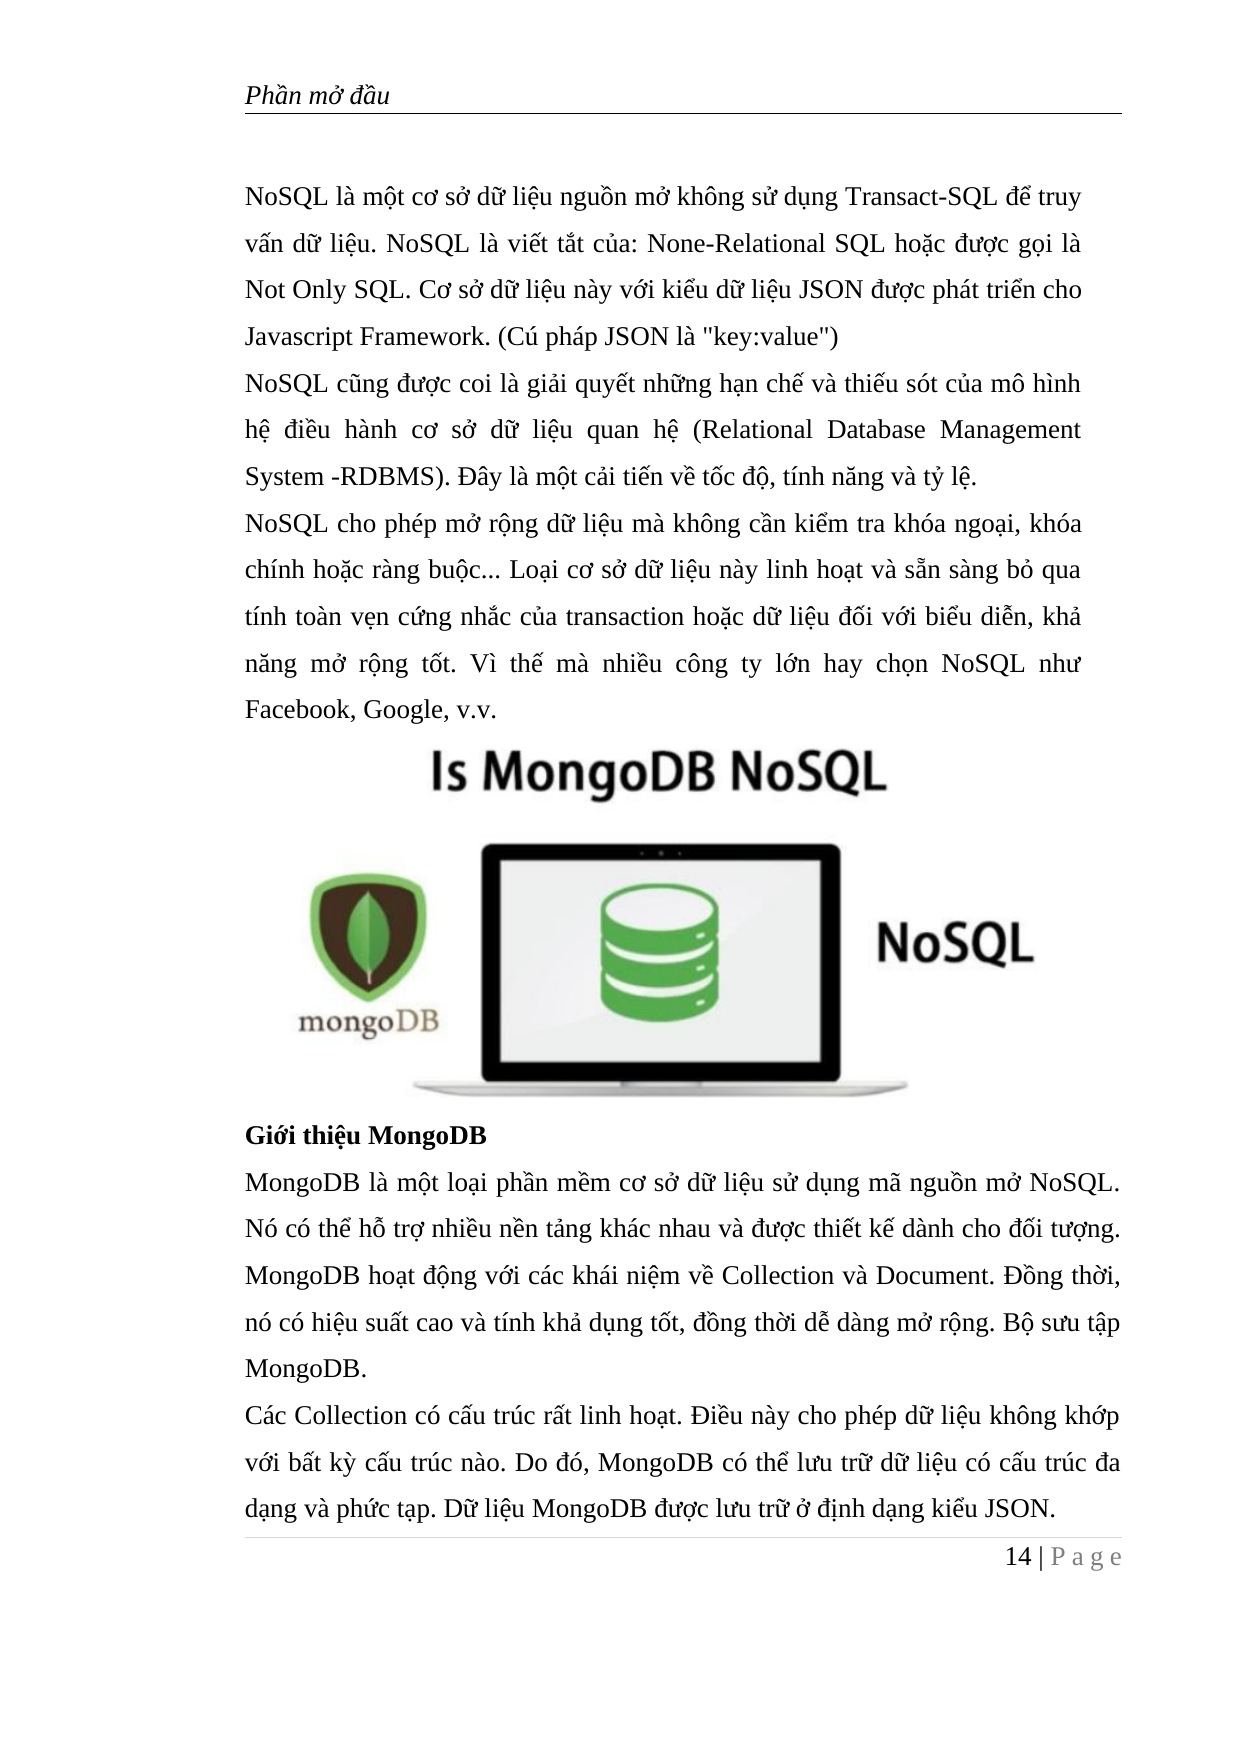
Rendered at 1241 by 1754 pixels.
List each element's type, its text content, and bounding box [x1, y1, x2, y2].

text NoSQL là một cơ sở dữ liệu nguồn mở không sử dụng Transact-SQL để truy vấn dữ liệu. NoSQL là viết tắt của: None-Relational SQL hoặc được gọi là Not Only SQL. Cơ sở dữ liệu này với kiểu dữ liệu JSON được phát triển cho Javascript Framework. (Cú pháp JSON là "key:value") [244, 180, 1083, 351]
text NoSQL cũng được coi là giải quyết những hạn chế và thiếu sót của mô hình hệ điều hành cơ sở dữ liệu quan hệ (Relational Database Management System -RDBMS). Đây là một cải tiến về tốc độ, tính năng và tỷ lệ. [244, 367, 1083, 491]
text MongoDB là một loại phần mềm cơ sở dữ liệu sử dụng mã nguồn mở NoSQL. Nó có thể hỗ trợ nhiều nền tảng khác nhau và được thiết kế dành cho đối tượng. MongoDB hoạt động với các khái niệm về Collection và Document. Đồng thời, nó có hiệu suất cao và tính khả dụng tốt, đồng thời dễ dàng mở rộng. Bộ sưu tập MongoDB. [244, 1166, 1122, 1384]
text Các Collection có cấu trúc rất linh hoạt. Điều này cho phép dữ liệu không khớp với bất kỳ cấu trúc nào. Do đó, MongoDB có thể lưu trữ dữ liệu có cấu trúc đa dạng và phức tạp. Dữ liệu MongoDB được lưu trữ ở định dạng kiểu JSON. [244, 1399, 1122, 1524]
picture [290, 740, 1037, 1104]
text NoSQL cho phép mở rộng dữ liệu mà không cần kiểm tra khóa ngoại, khóa chính hoặc ràng buộc... Loại cơ sở dữ liệu này linh hoạt và sẵn sàng bỏ qua tính toàn vẹn cứng nhắc của transaction hoặc dữ liệu đối với biểu diễn, khả năng mở rộng tốt. Vì thế mà nhiều công ty lớn hay chọn NoSQL như Facebook, Google, v.v. [244, 507, 1083, 724]
text Giới thiệu MongoDB [244, 1119, 1122, 1150]
